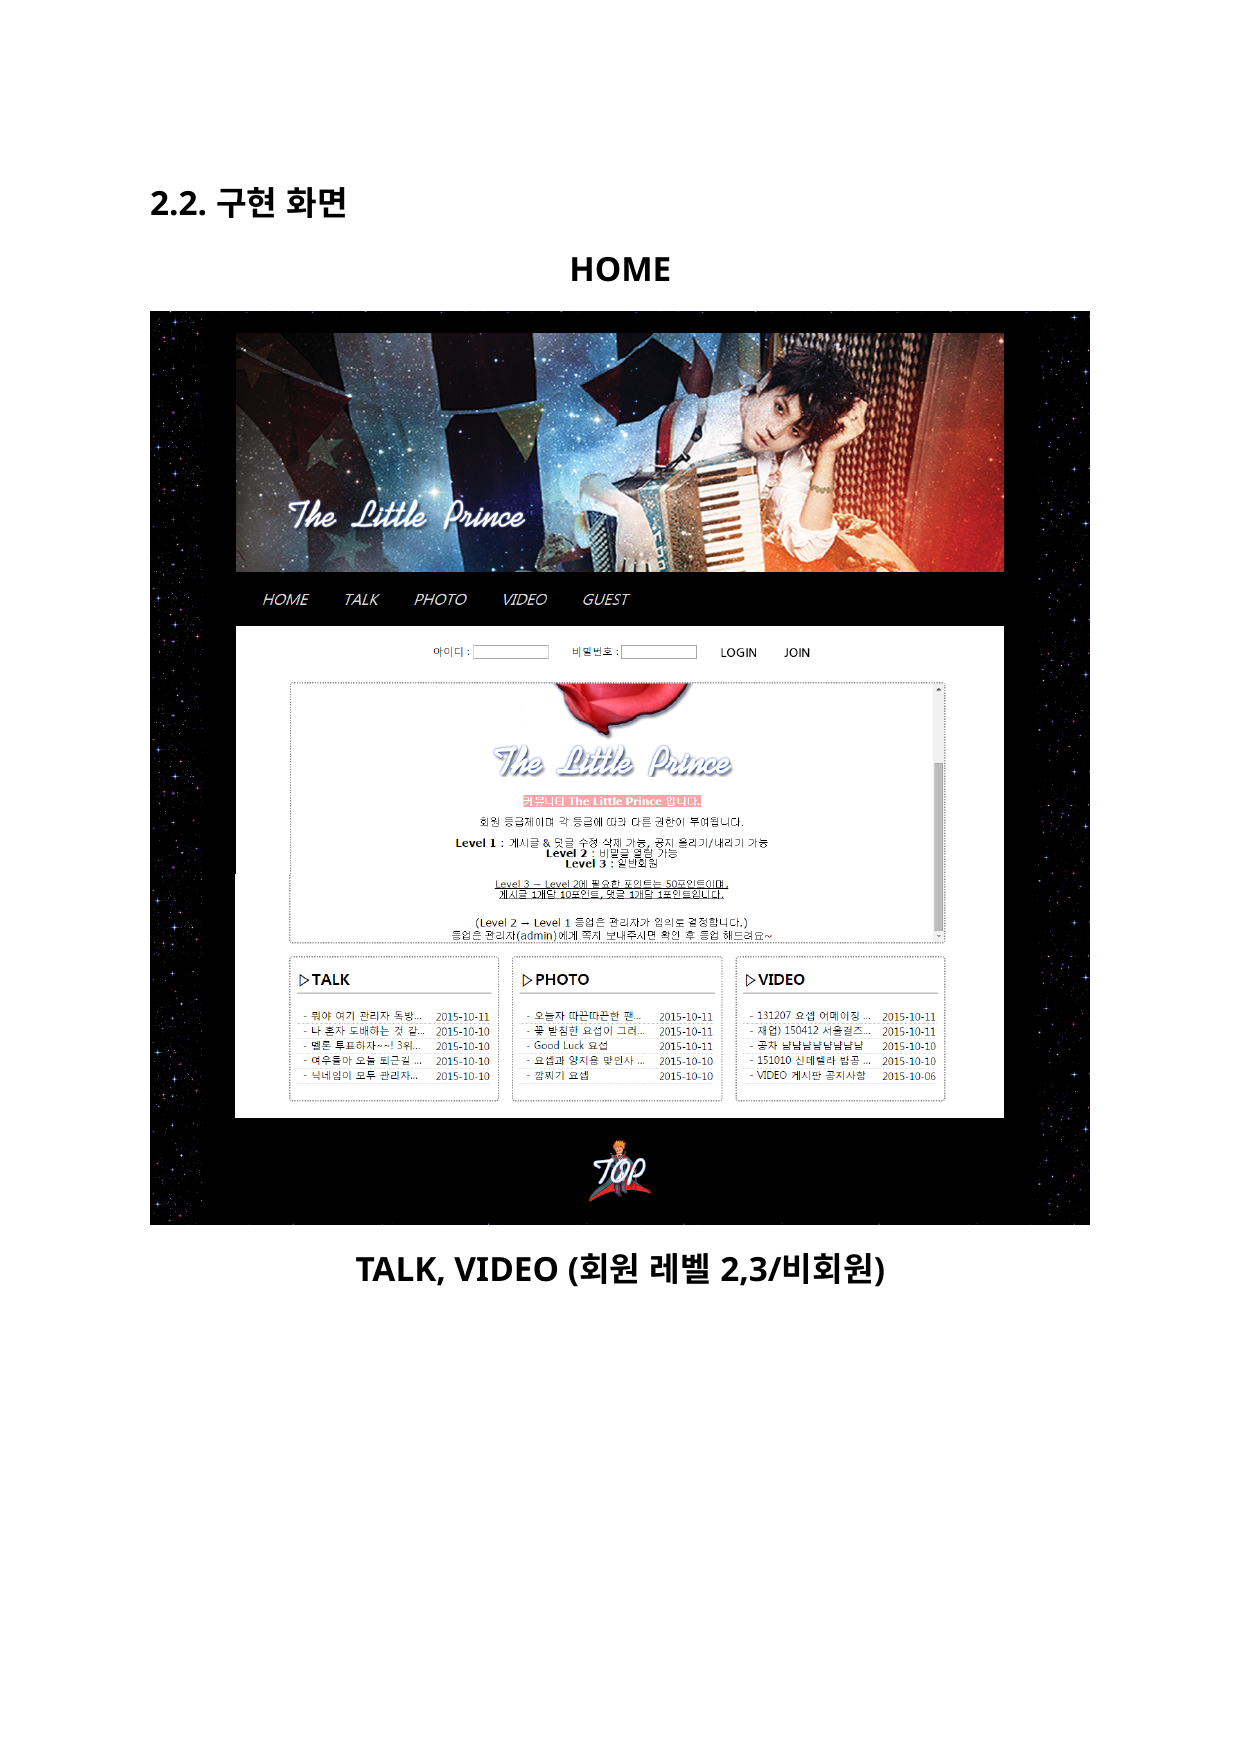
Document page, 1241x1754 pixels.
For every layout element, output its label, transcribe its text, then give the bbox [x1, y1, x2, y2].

picture [150, 311, 1090, 1225]
subtitle 2.2. 구현 화면 [150, 177, 1090, 226]
text HOME [150, 246, 1090, 292]
text TALK, VIDEO (회원 레벨 2,3/비회원) [150, 1243, 1090, 1292]
